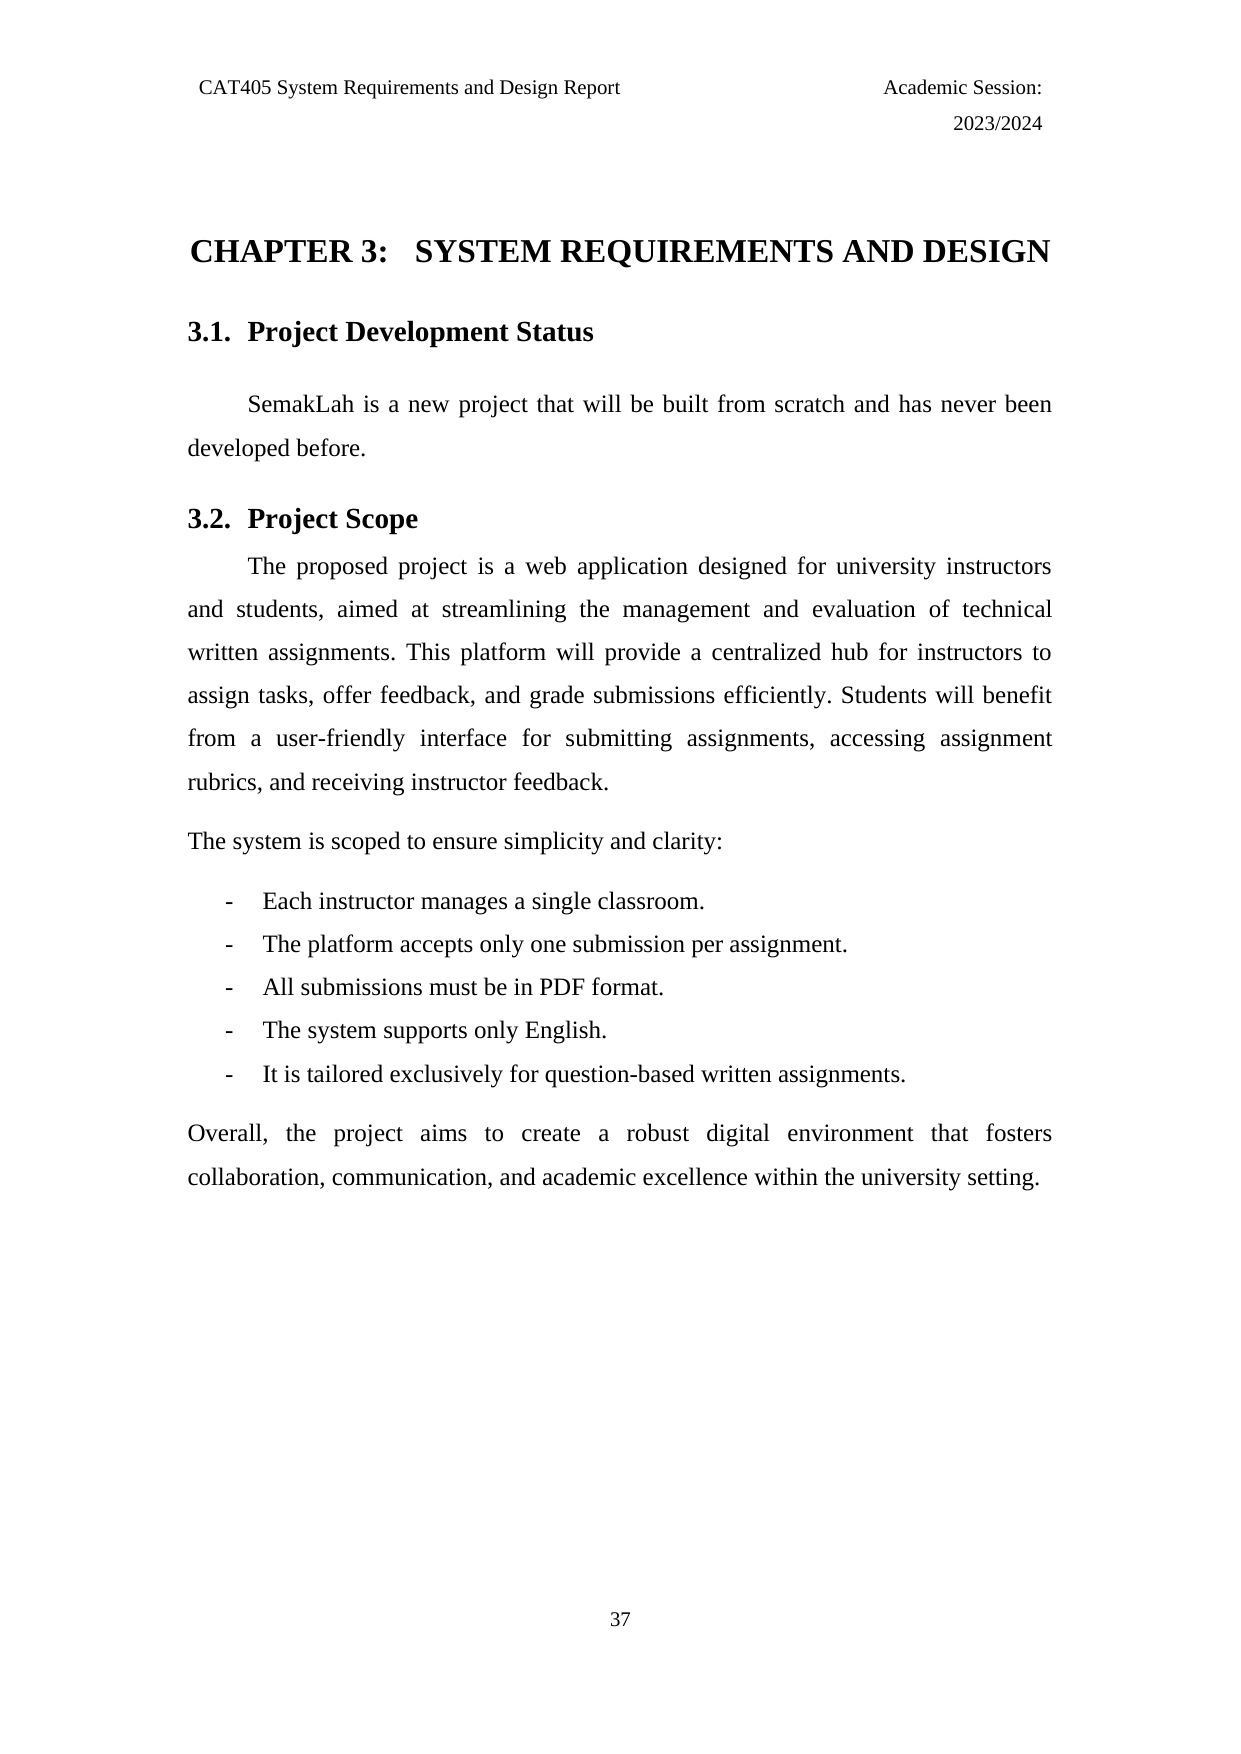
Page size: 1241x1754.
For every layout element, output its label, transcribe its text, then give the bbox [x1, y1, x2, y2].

subtitle Project Scope [187, 501, 1053, 534]
list It is tailored exclusively for question-based written assignments. [225, 1059, 1053, 1087]
text SemakLah is a new project that will be built from scratch and has never been developed before. [187, 389, 1053, 461]
list The platform accepts only one submission per assignment. [225, 929, 1053, 958]
text The proposed project is a web application designed for university instructors and students, aimed at streamlining the management and evaluation of technical written assignments. This platform will provide a centralized hub for instructors to assign tasks, offer feedback, and grade submissions efficiently. Students will benefit from a user-friendly interface for submitting assignments, accessing assignment rubrics, and receiving instructor feedback. [187, 551, 1053, 795]
text The system is scoped to ensure simplicity and clarity: [187, 826, 1053, 855]
subtitle SYSTEM REQUIREMENTS AND DESIGN [187, 232, 1053, 270]
subtitle Project Development Status [187, 314, 1053, 348]
list Each instructor manages a single classroom. [225, 886, 1053, 915]
list All submissions must be in PDF format. [225, 972, 1053, 1001]
text Overall, the project aims to create a robust digital environment that fosters collaboration, communication, and academic excellence within the university setting. [187, 1118, 1053, 1190]
list The system supports only English. [225, 1016, 1053, 1044]
